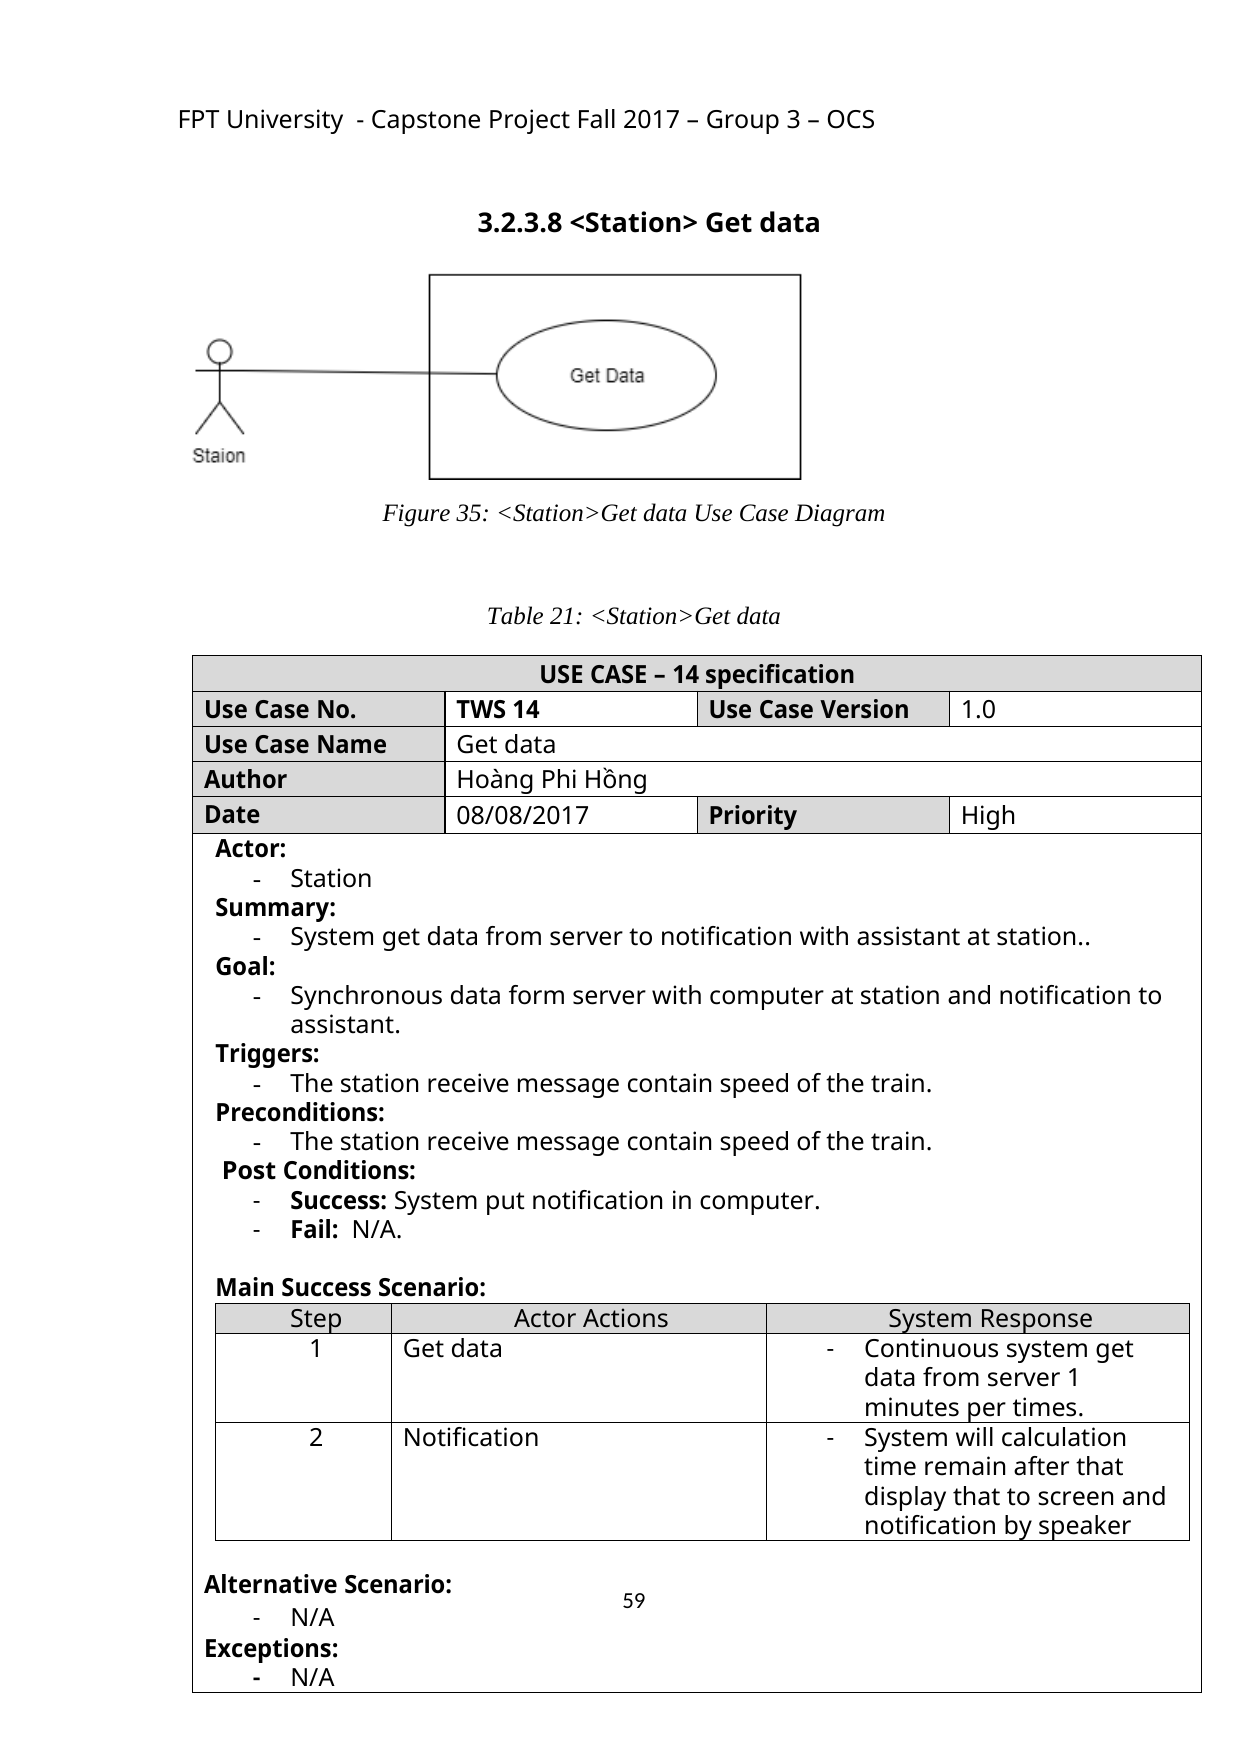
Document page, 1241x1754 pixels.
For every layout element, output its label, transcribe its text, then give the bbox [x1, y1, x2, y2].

table_cell 08/08/2017 [446, 797, 697, 833]
table_cell Actor: Station Summary: System get data from server to notification with assistant at station.. Goal: Synchronous data form server with computer at station and notification to assistant. Triggers: The station receive message contain speed of the train. Preconditions: The station receive message contain speed of the train. Post Conditions: Success: System put notification in computer. Fail: N/A. Main Success Scenario: Alternative Scenario: N/A Exceptions: N/A [193, 834, 1201, 1692]
table_header USE CASE – 14 specification [193, 656, 1201, 691]
table_cell Author [193, 762, 444, 796]
table_cell Use Case Name [193, 727, 444, 761]
table_cell High [950, 797, 1201, 833]
table_cell Get data [446, 727, 1201, 761]
text Table 21: <Station>Get data [177, 601, 1090, 630]
table_cell Use Case No. [193, 692, 444, 726]
text Figure 35: <Station>Get data Use Case Diagram [177, 498, 1090, 527]
subtitle 3.2.3.8 <Station> Get data [477, 203, 1090, 240]
picture [177, 243, 810, 480]
table_cell Hoàng Phi Hồng [446, 762, 1201, 796]
table_cell Priority [698, 797, 949, 833]
table_cell Use Case Version [698, 692, 949, 726]
table_cell TWS 14 [446, 692, 697, 726]
table_cell 1.0 [950, 692, 1201, 726]
table_cell Date [193, 797, 444, 833]
